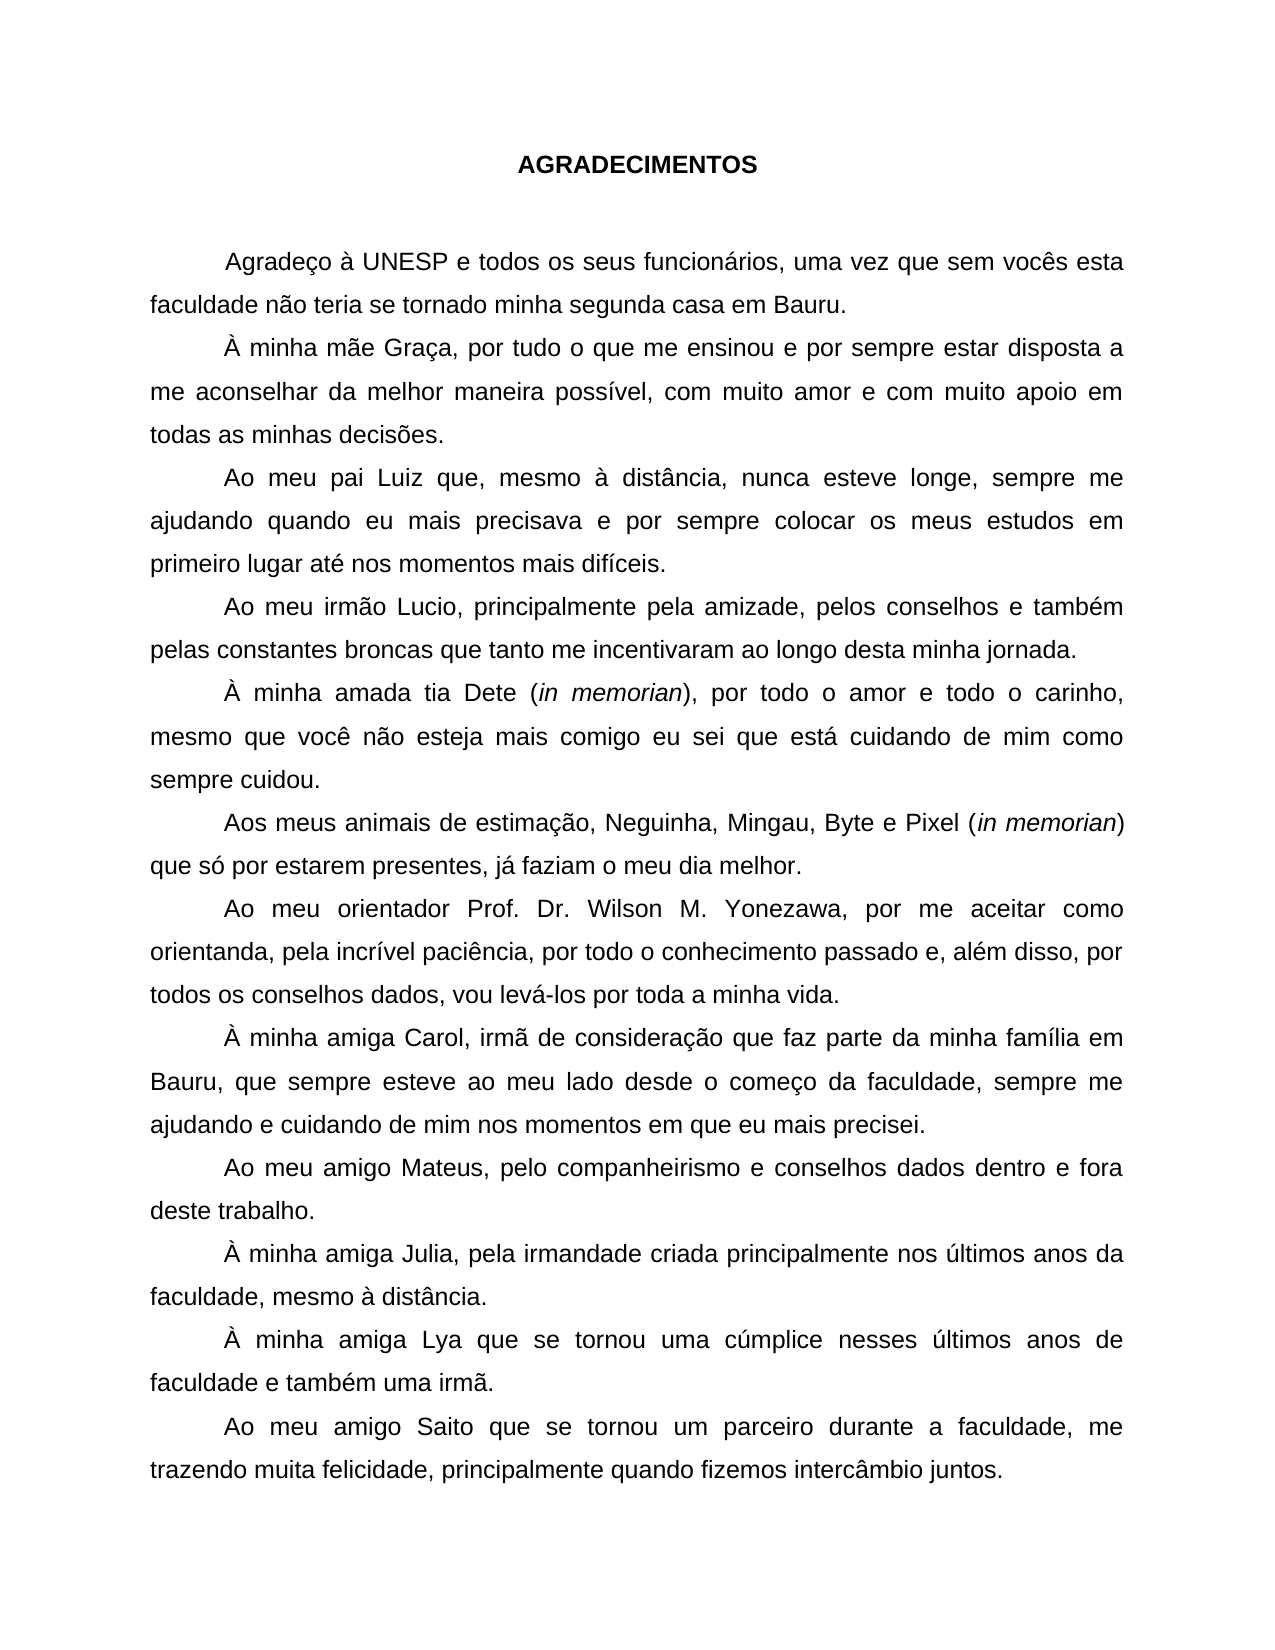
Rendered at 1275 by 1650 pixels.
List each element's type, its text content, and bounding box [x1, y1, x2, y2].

title AGRADECIMENTOS [150, 150, 1125, 179]
text À minha amiga Carol, irmã de consideração que faz parte da minha família em Bauru, que sempre esteve ao meu lado desde o começo da faculdade, sempre me ajudando e cuidando de mim nos momentos em que eu mais precisei. [150, 1023, 1125, 1138]
text À minha amiga Lya que se tornou uma cúmplice nesses últimos anos de faculdade e também uma irmã. [150, 1325, 1125, 1397]
text Ao meu pai Luiz que, mesmo à distância, nunca esteve longe, sempre me ajudando quando eu mais precisava e por sempre colocar os meus estudos em primeiro lugar até nos momentos mais difíceis. [150, 463, 1125, 578]
text Ao meu orientador Prof. Dr. Wilson M. Yonezawa, por me aceitar como orientanda, pela incrível paciência, por todo o conhecimento passado e, além disso, por todos os conselhos dados, vou levá-los por toda a minha vida. [150, 894, 1125, 1009]
text À minha mãe Graça, por tudo o que me ensinou e por sempre estar disposta a me aconselhar da melhor maneira possível, com muito amor e com muito apoio em todas as minhas decisões. [150, 333, 1125, 448]
text À minha amiga Julia, pela irmandade criada principalmente nos últimos anos da faculdade, mesmo à distância. [150, 1239, 1125, 1311]
text Agradeço à UNESP e todos os seus funcionários, uma vez que sem vocês esta faculdade não teria se tornado minha segunda casa em Bauru. [150, 247, 1125, 319]
text Ao meu amigo Mateus, pelo companheirismo e conselhos dados dentro e fora deste trabalho. [150, 1153, 1125, 1224]
text À minha amada tia Dete (in memorian), por todo o amor e todo o carinho, mesmo que você não esteja mais comigo eu sei que está cuidando de mim como sempre cuidou. [150, 678, 1125, 793]
text Ao meu amigo Saito que se tornou um parceiro durante a faculdade, me trazendo muita felicidade, principalmente quando fizemos intercâmbio juntos. [150, 1411, 1125, 1483]
text Aos meus animais de estimação, Neguinha, Mingau, Byte e Pixel (in memorian) que só por estarem presentes, já faziam o meu dia melhor. [150, 808, 1125, 879]
text Ao meu irmão Lucio, principalmente pela amizade, pelos conselhos e também pelas constantes broncas que tanto me incentivaram ao longo desta minha jornada. [150, 592, 1125, 664]
